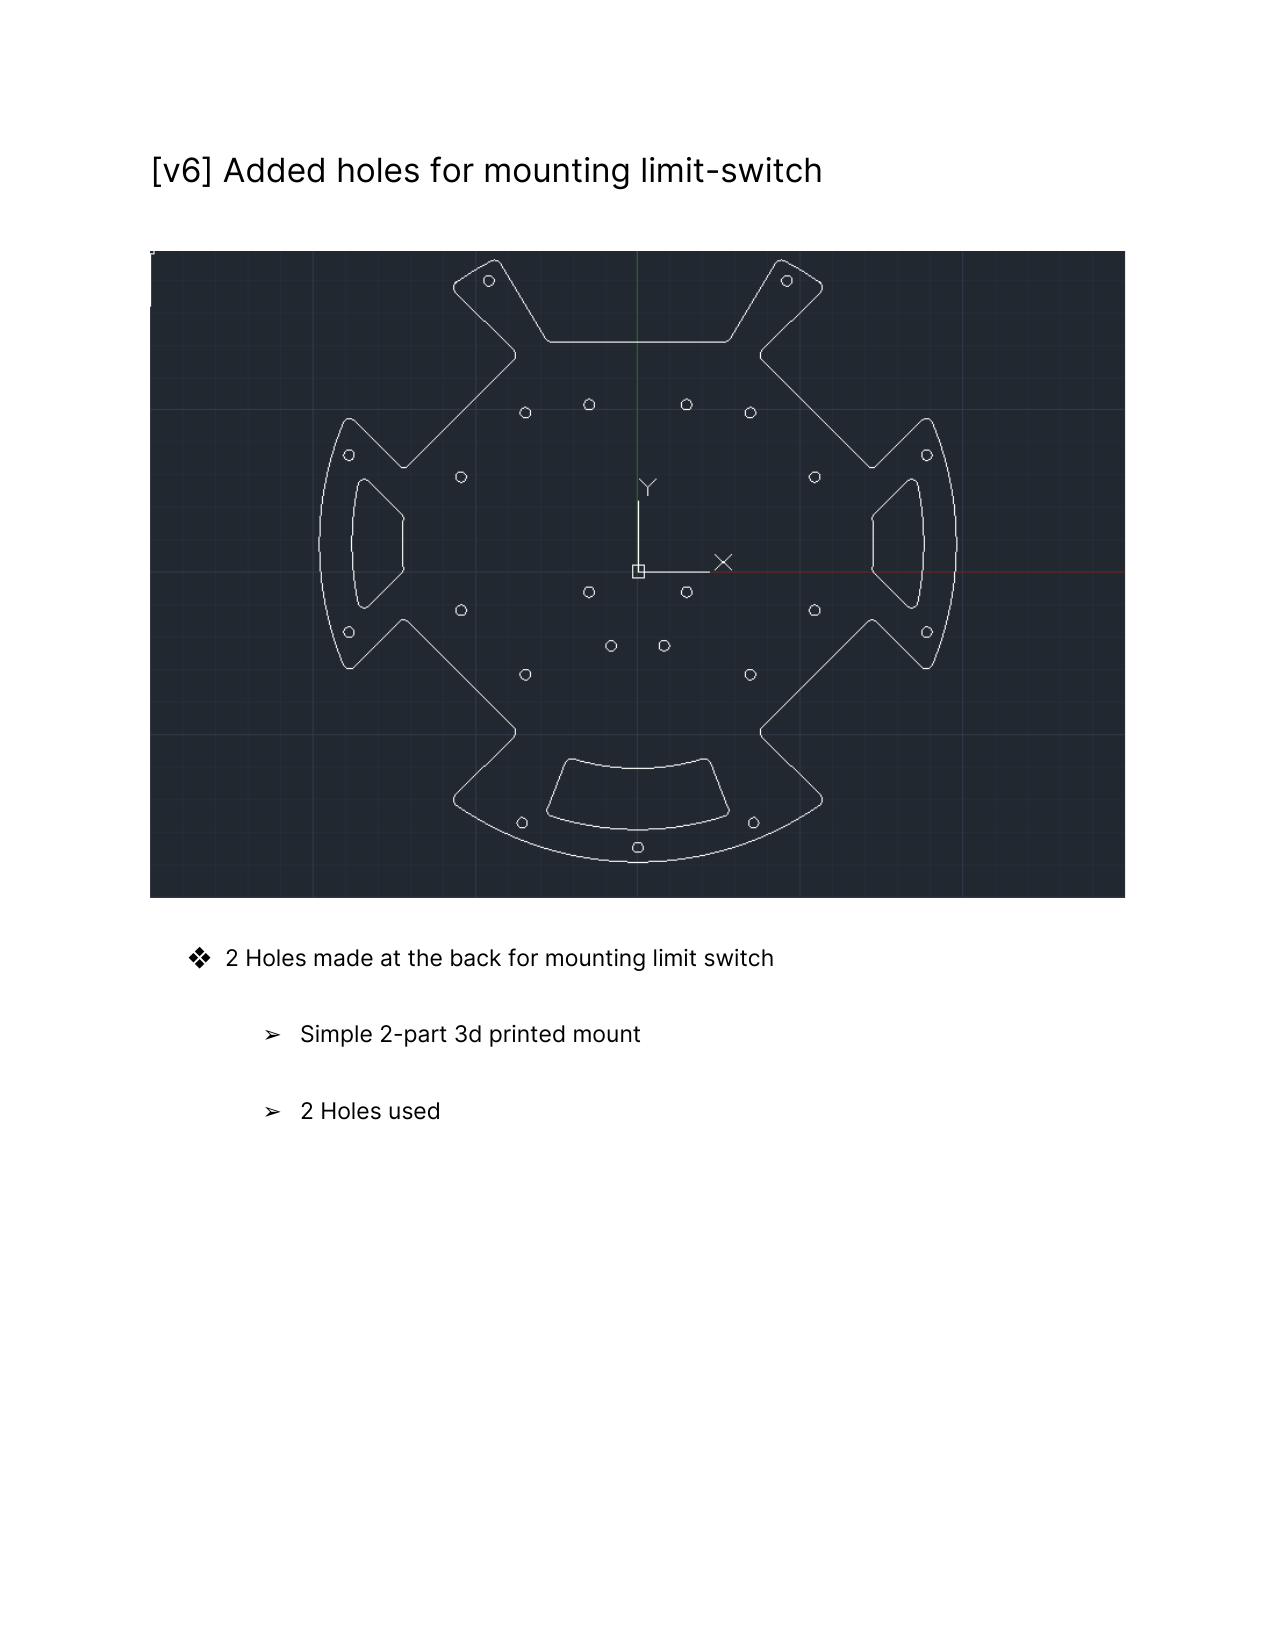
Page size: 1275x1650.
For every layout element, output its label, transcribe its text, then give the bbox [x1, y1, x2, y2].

subtitle [v6] Added holes for mounting limit-switch [150, 150, 1125, 190]
list Simple 2-part 3d printed mount [262, 1021, 1125, 1048]
picture [150, 251, 1125, 898]
list 2 Holes used [262, 1097, 1125, 1125]
list 2 Holes made at the back for mounting limit switch [187, 944, 1125, 972]
